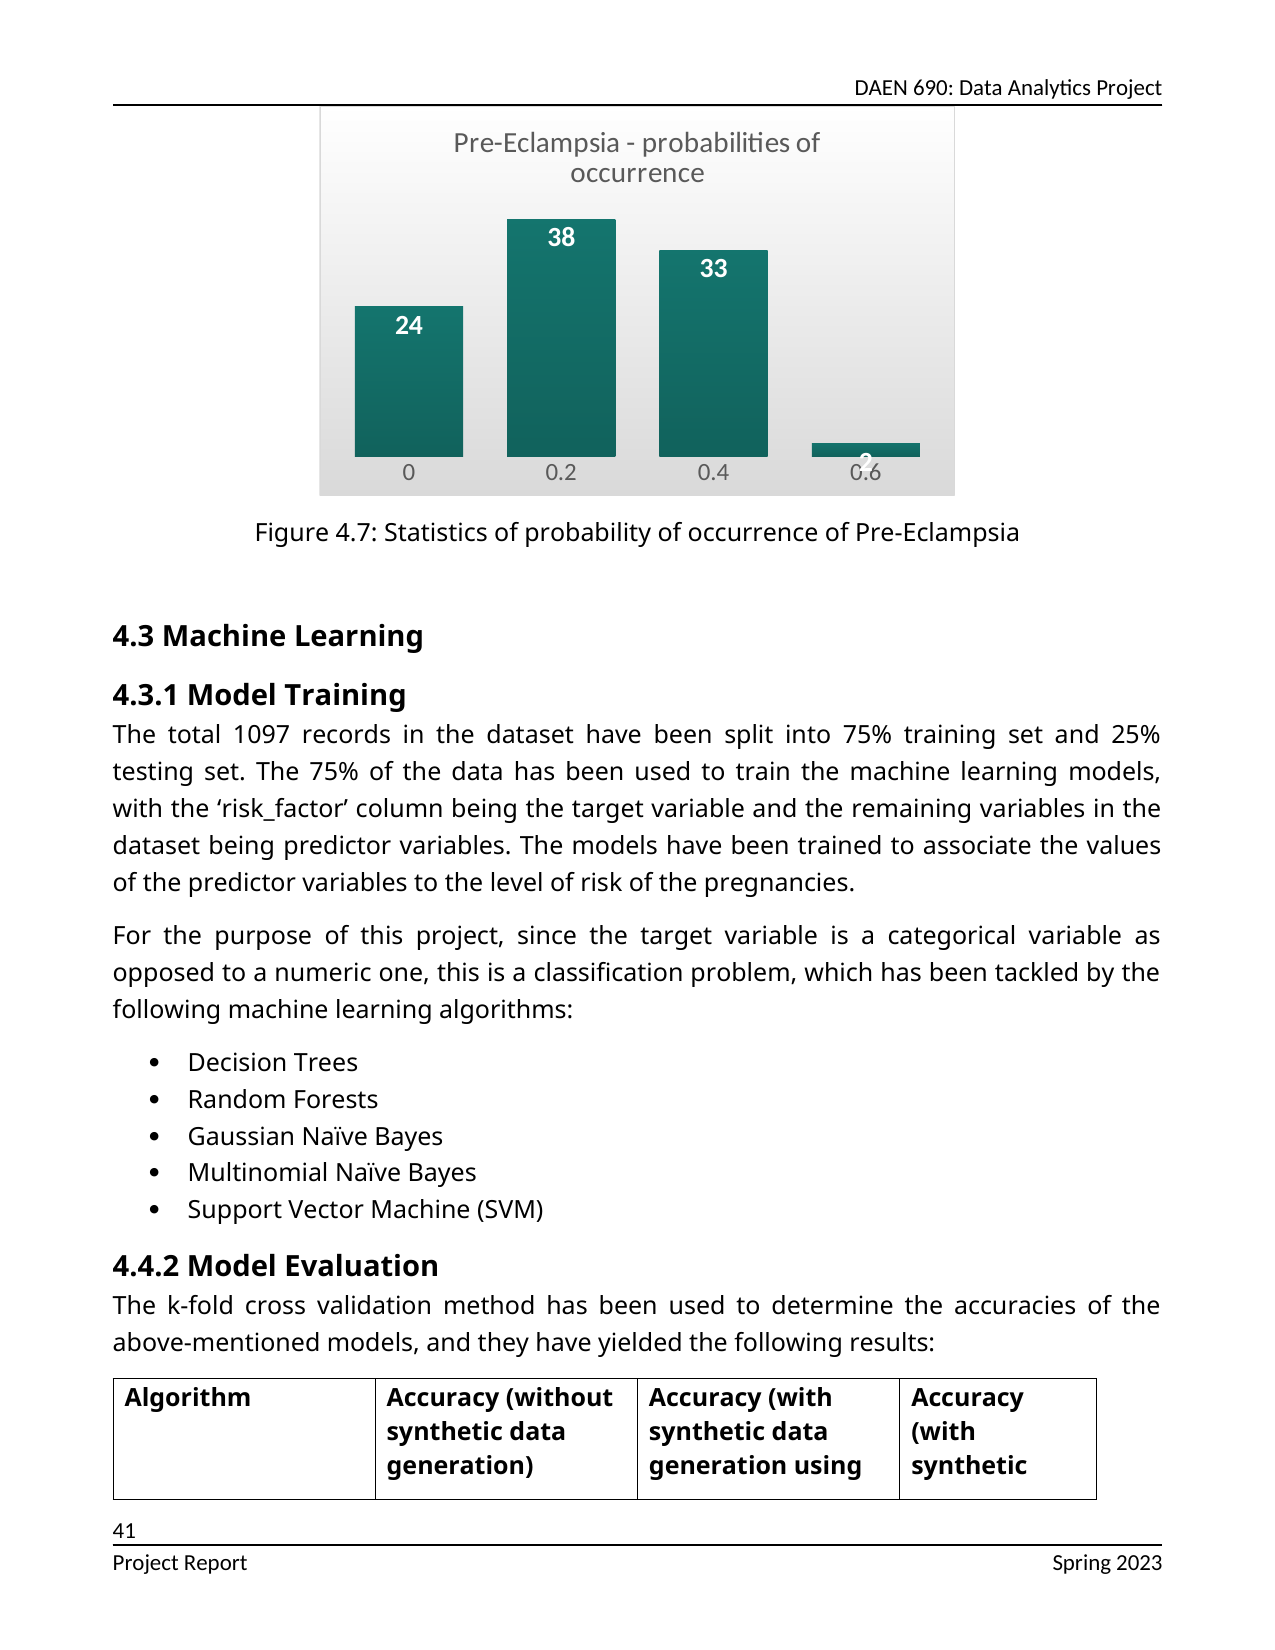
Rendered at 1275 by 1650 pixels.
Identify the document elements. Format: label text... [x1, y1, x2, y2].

list Multinomial Naïve Bayes [150, 1155, 1162, 1189]
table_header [638, 1379, 899, 1499]
subtitle 4.3.1 Model Training [112, 674, 1162, 714]
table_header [376, 1379, 637, 1499]
subtitle 4.3 Machine Learning [112, 615, 1162, 654]
table_header Algorithm [114, 1379, 375, 1499]
list Decision Trees [150, 1045, 1162, 1079]
list Random Forests [150, 1081, 1162, 1116]
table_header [900, 1379, 1096, 1499]
text Figure 4.7: Statistics of probability of occurrence of Pre-Eclampsia [112, 514, 1162, 549]
text The k-fold cross validation method has been used to determine the accuracies of the above-mentioned models, and they have yielded the following results: [112, 1288, 1162, 1359]
text The total 1097 records in the dataset have been split into 75% training set and 25% testing set. The 75% of the data has been used to train the machine learning models, with the ‘risk_factor’ column being the target variable and the remaining variables in the dataset being predictor variables. The models have been trained to associate the values of the predictor variables to the level of risk of the pregnancies. [112, 717, 1162, 898]
list Gaussian Naïve Bayes [150, 1118, 1162, 1152]
subtitle 4.4.2 Model Evaluation [112, 1245, 1162, 1285]
text For the purpose of this project, since the target variable is a categorical variable as opposed to a numeric one, this is a classification problem, which has been tackled by the following machine learning algorithms: [112, 918, 1162, 1025]
list Support Vector Machine (SVM) [150, 1192, 1162, 1226]
